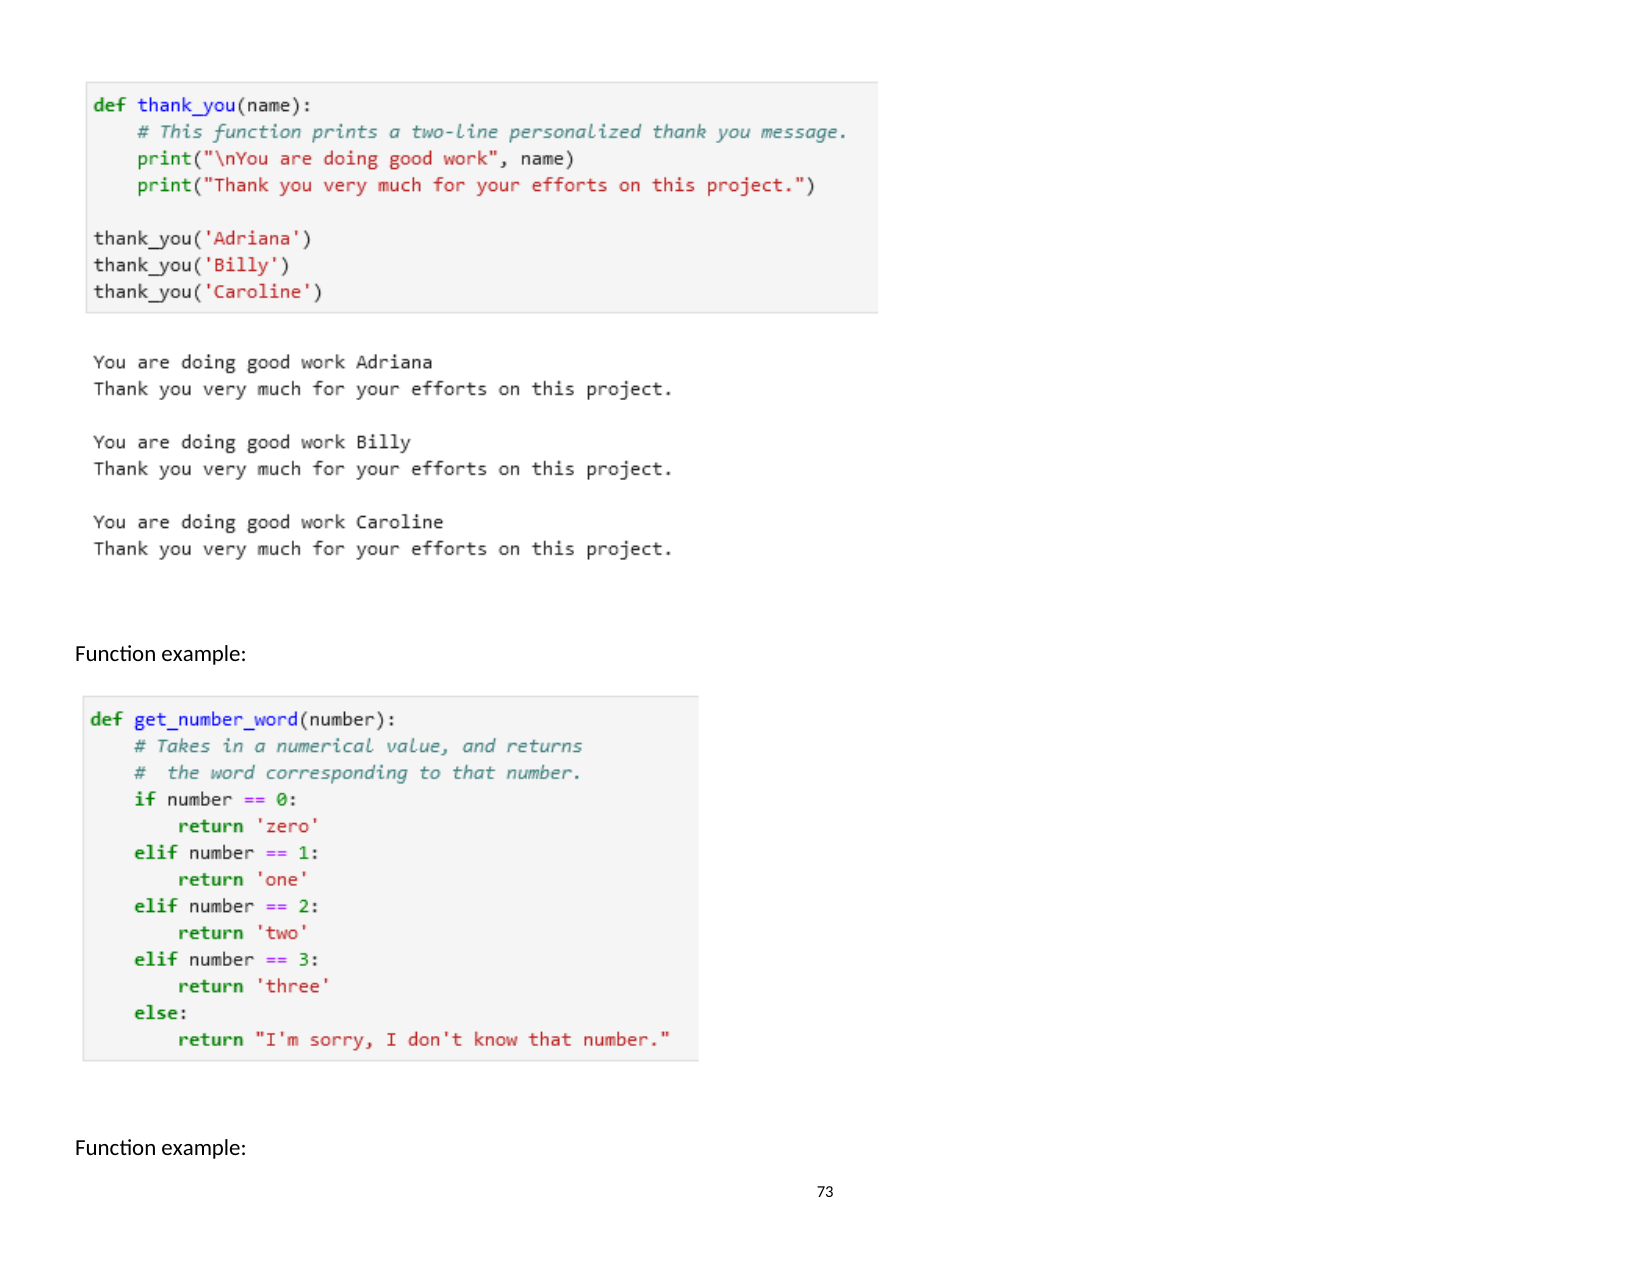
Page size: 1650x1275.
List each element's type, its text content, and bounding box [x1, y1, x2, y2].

picture [75, 686, 699, 1068]
text Function example: [75, 1133, 1575, 1161]
text Function example: [75, 639, 1575, 667]
picture [75, 75, 879, 574]
